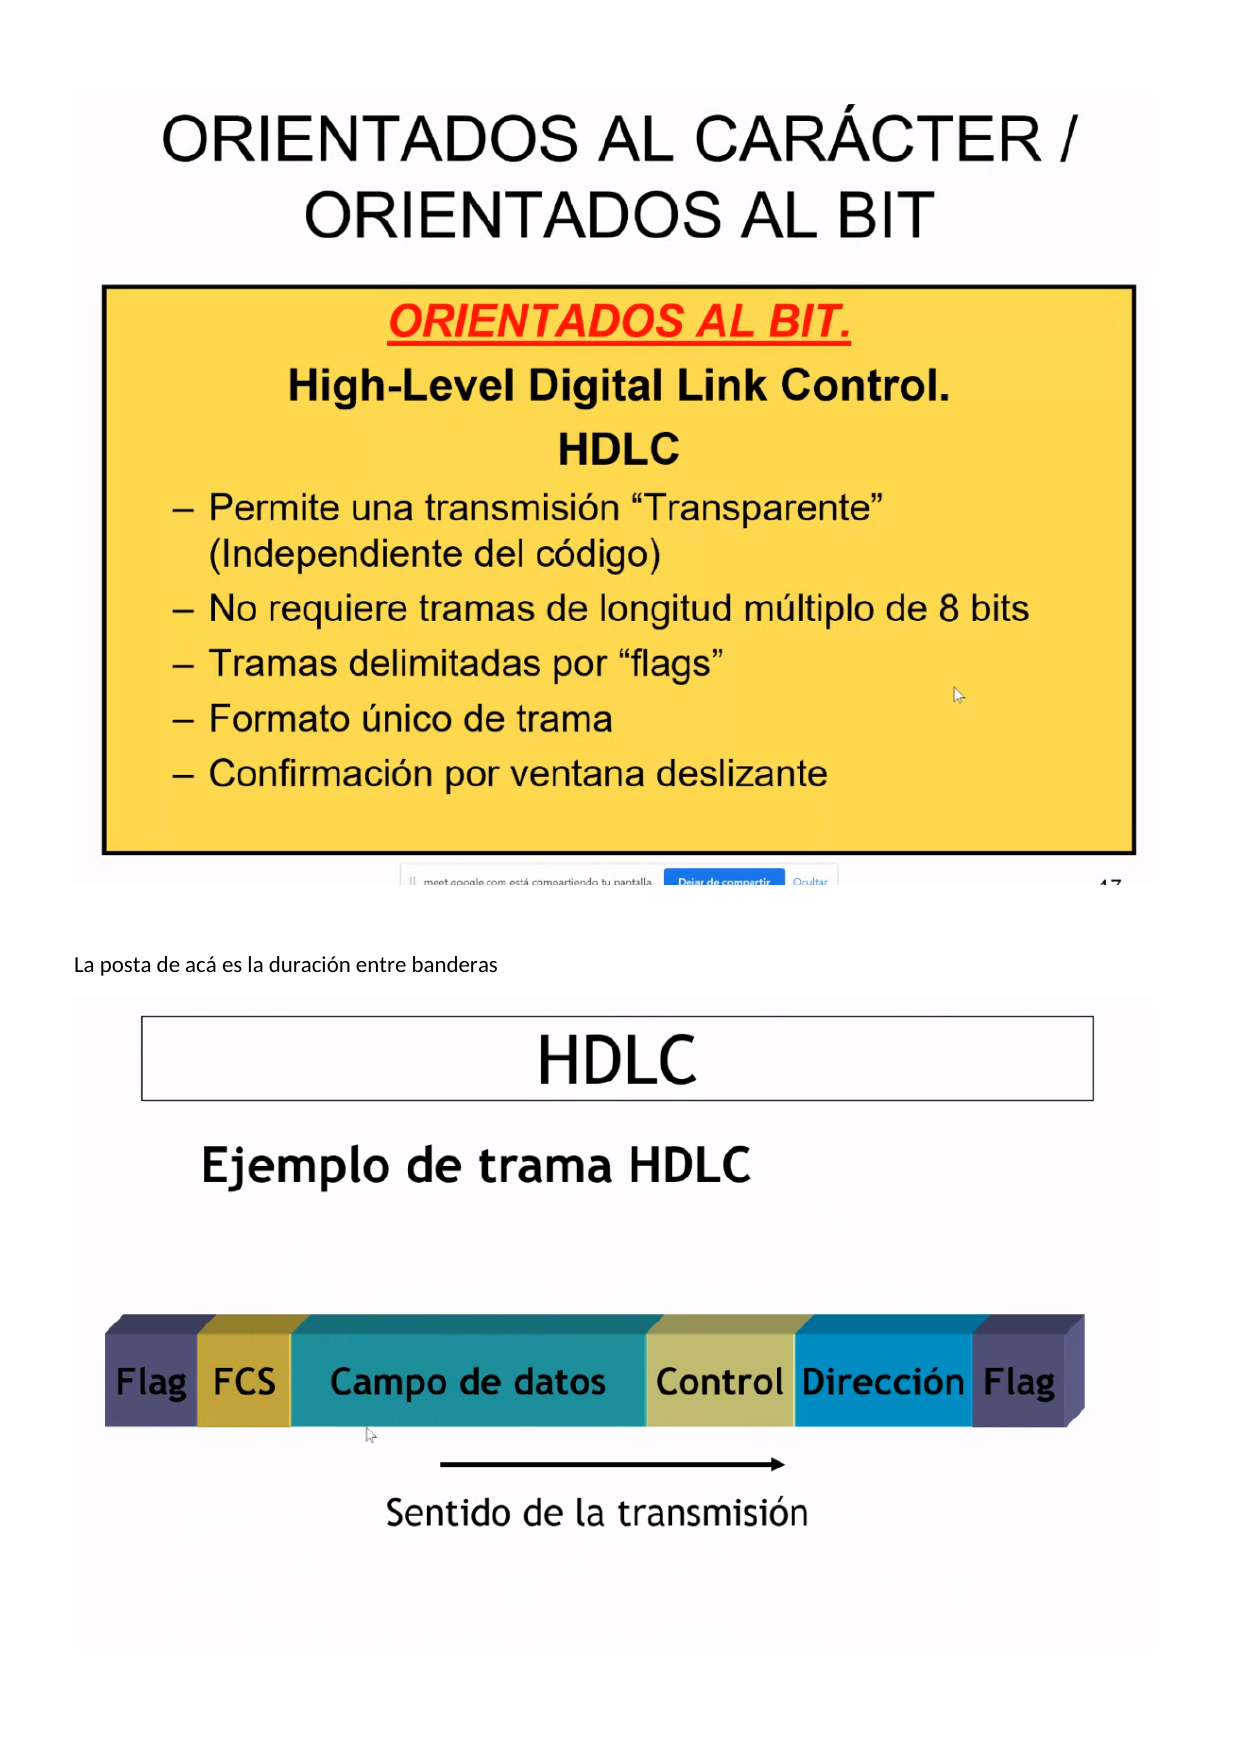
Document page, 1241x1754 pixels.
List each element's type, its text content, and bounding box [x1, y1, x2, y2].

picture [73, 997, 1152, 1648]
text La posta de acá es la duración entre banderas [74, 951, 1152, 978]
picture [73, 88, 1152, 885]
